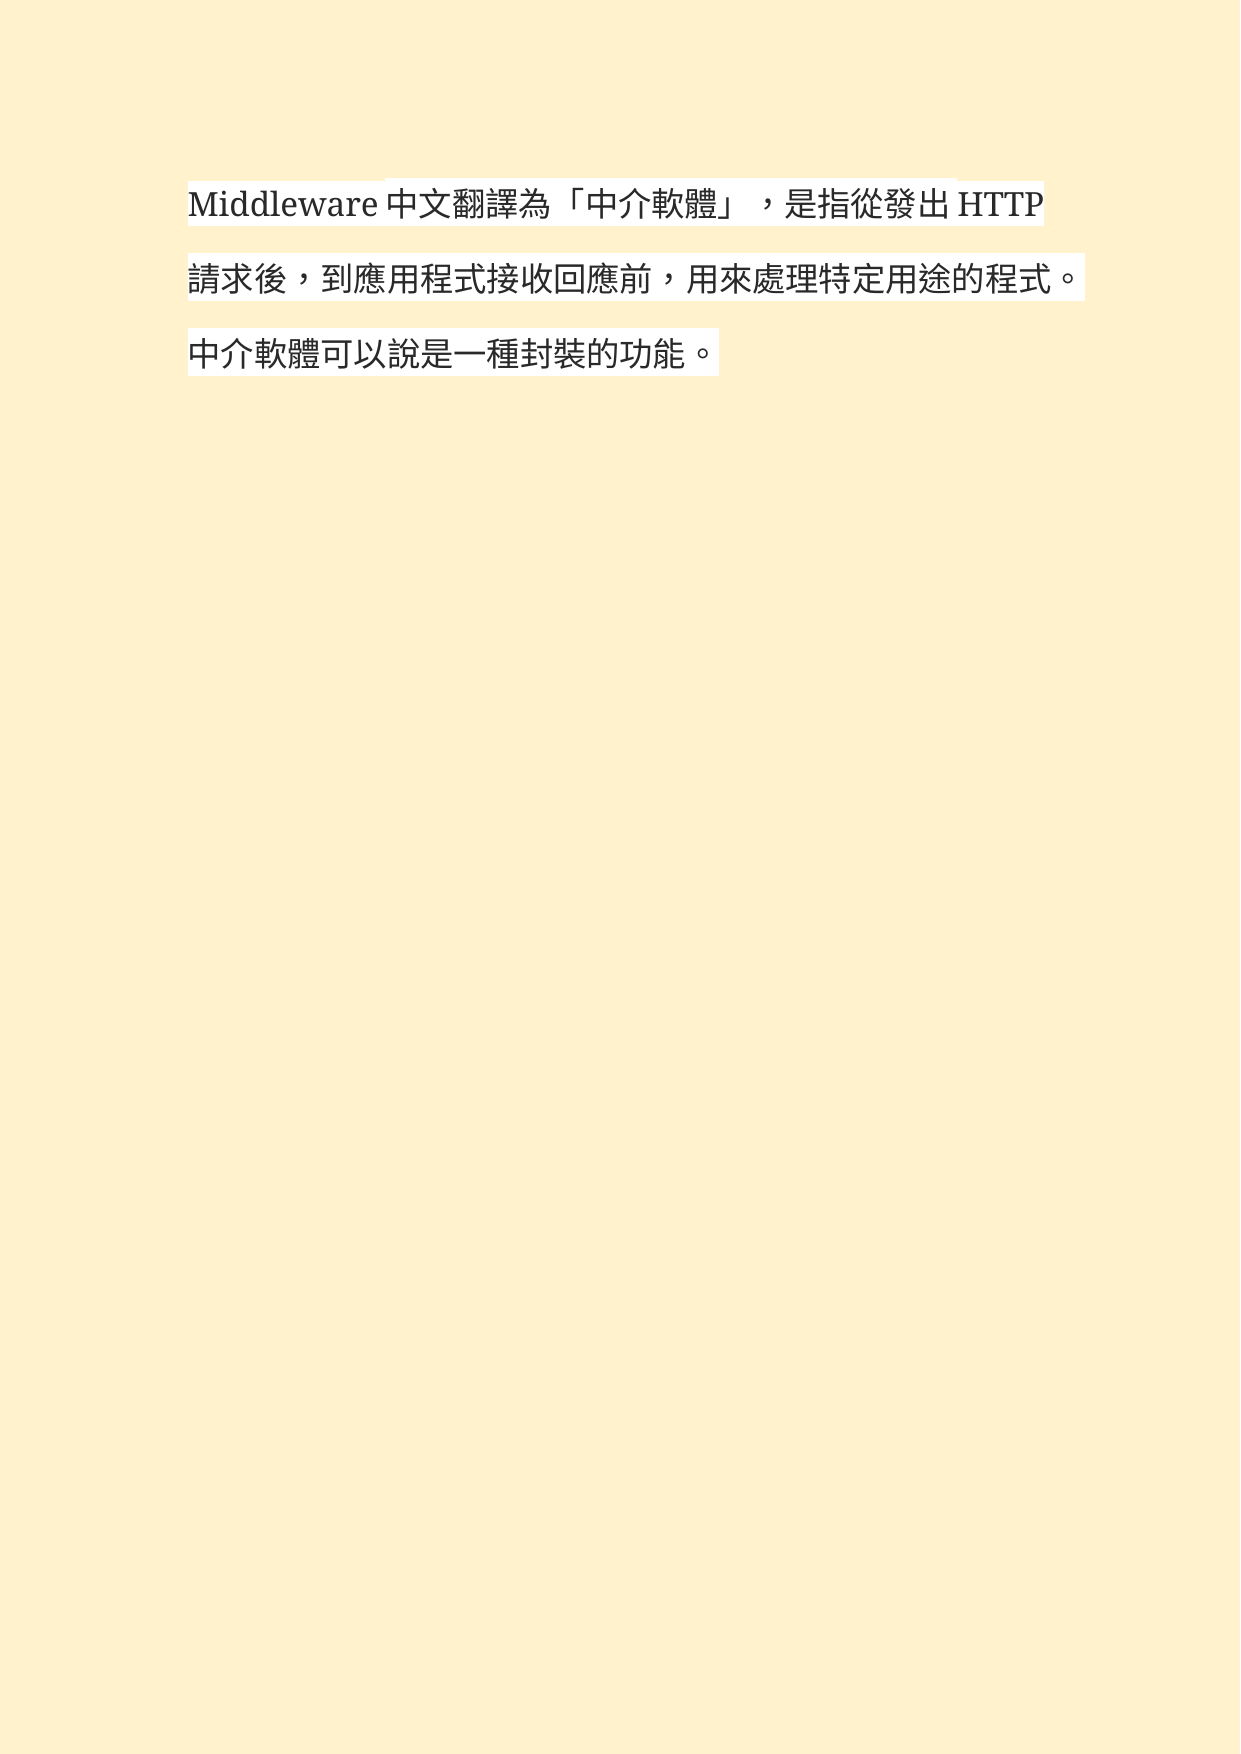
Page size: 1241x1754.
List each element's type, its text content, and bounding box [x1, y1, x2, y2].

text Middleware中文翻譯為「中介軟體」，是指從發出HTTP請求後，到應用程式接收回應前，用來處理特定用途的程式。中介軟體可以說是一種封裝的功能。 [187, 164, 1053, 389]
